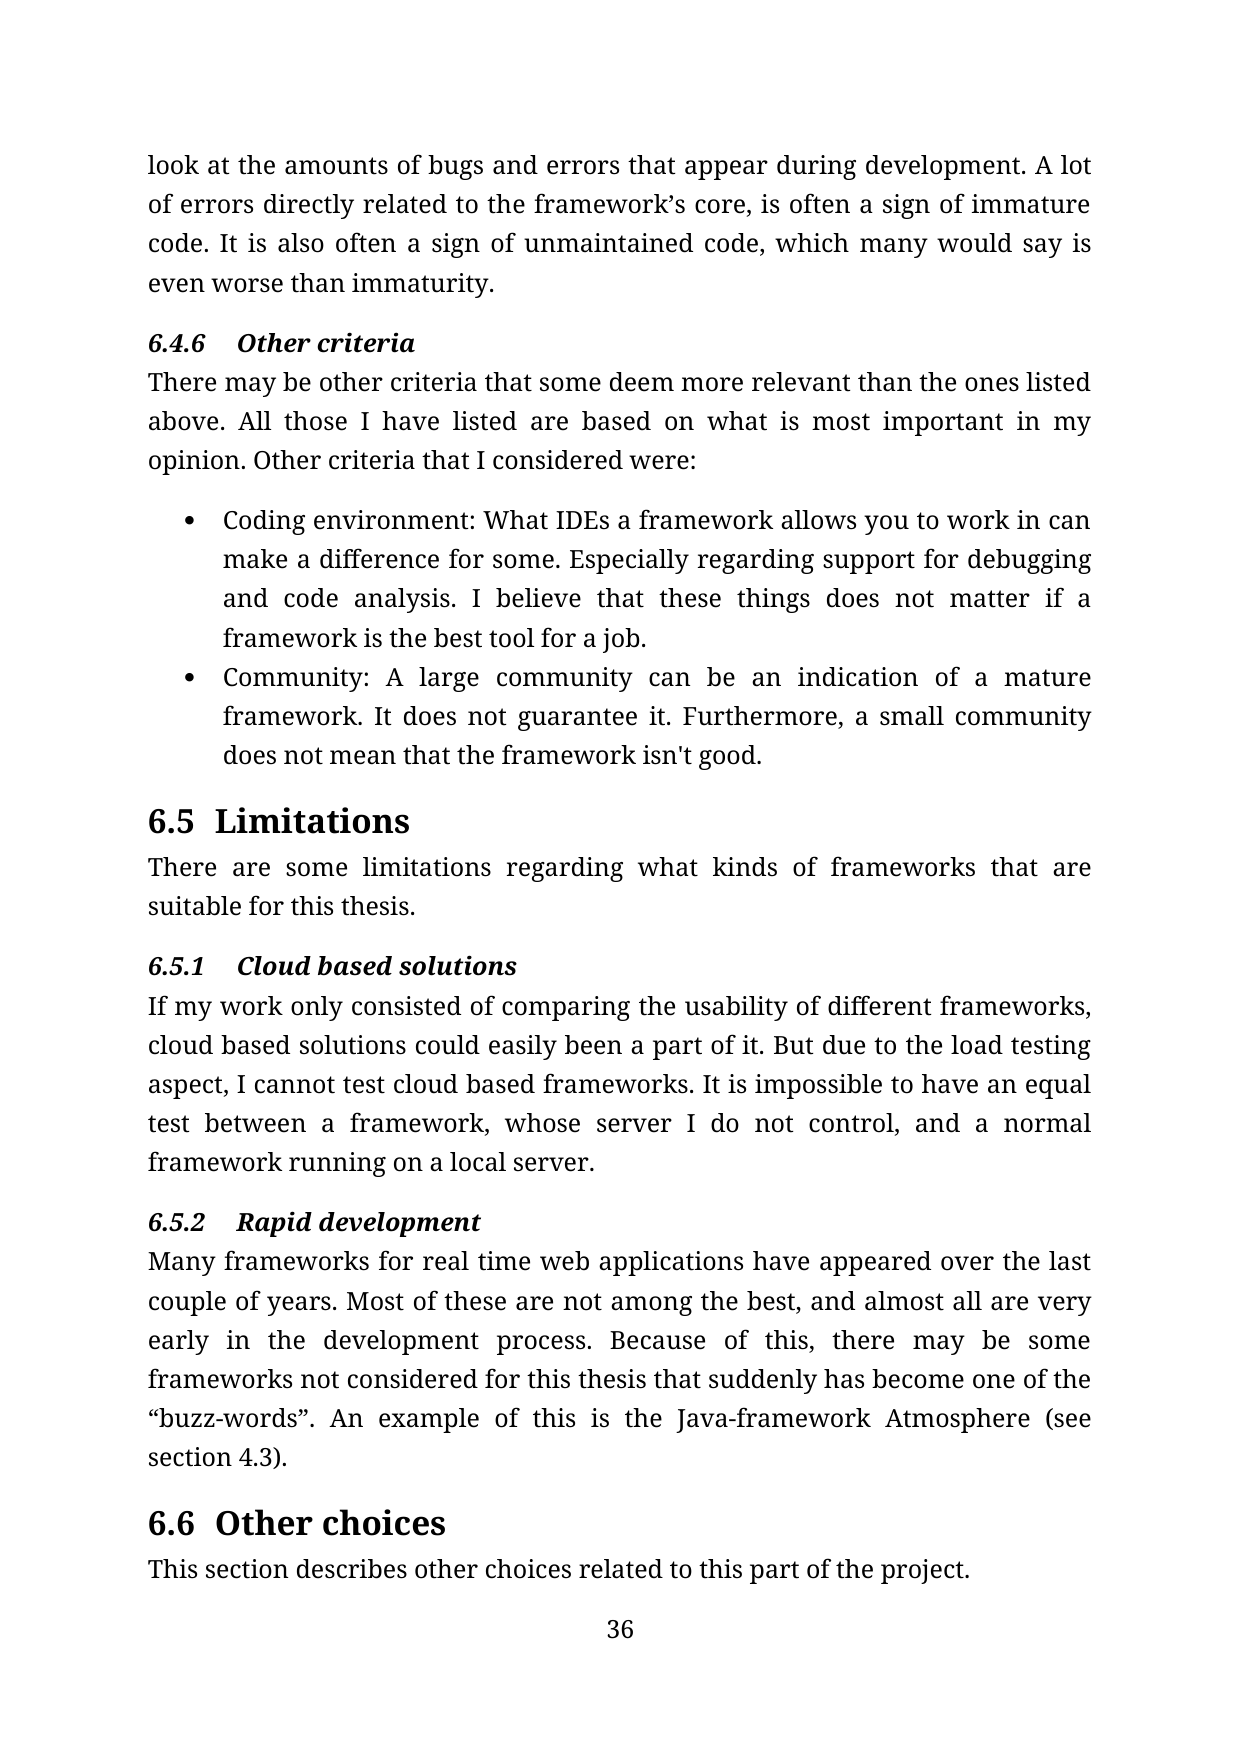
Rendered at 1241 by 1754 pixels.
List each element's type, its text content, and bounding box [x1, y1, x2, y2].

subtitle Cloud based solutions [148, 949, 1092, 983]
subtitle Other criteria [148, 325, 1092, 359]
text There are some limitations regarding what kinds of frameworks that are suitable for this thesis. [148, 850, 1092, 923]
text This section describes other choices related to this part of the project. [148, 1552, 1092, 1586]
list Coding environment: What IDEs a framework allows you to work in can make a difference for some. Especially regarding support for debugging and code analysis. I believe that these things does not matter if a framework is the best tool for a job. [185, 503, 1092, 654]
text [148, 148, 1092, 299]
subtitle Limitations [148, 798, 1092, 843]
list Community: A large community can be an indication of a mature framework. It does not guarantee it. Furthermore, a small community does not mean that the framework isn't good. [185, 659, 1092, 772]
text There may be other criteria that some deem more relevant than the ones listed above. All those I have listed are based on what is most important in my opinion. Other criteria that I considered were: [148, 364, 1092, 477]
subtitle Rapid development [148, 1205, 1092, 1239]
text If my work only consisted of comparing the usability of different frameworks, cloud based solutions could easily been a part of it. But due to the load testing aspect, I cannot test cloud based frameworks. It is impossible to have an equal test between a framework, whose server I do not control, and a normal framework running on a local server. [148, 988, 1092, 1179]
subtitle Other choices [148, 1500, 1092, 1545]
text Many frameworks for real time web applications have appeared over the last couple of years. Most of these are not among the best, and almost all are very early in the development process. Because of this, there may be some frameworks not considered for this thesis that suddenly has become one of the “buzz-words”. An example of this is the Java-framework Atmosphere (see section 4.3). [148, 1244, 1092, 1474]
